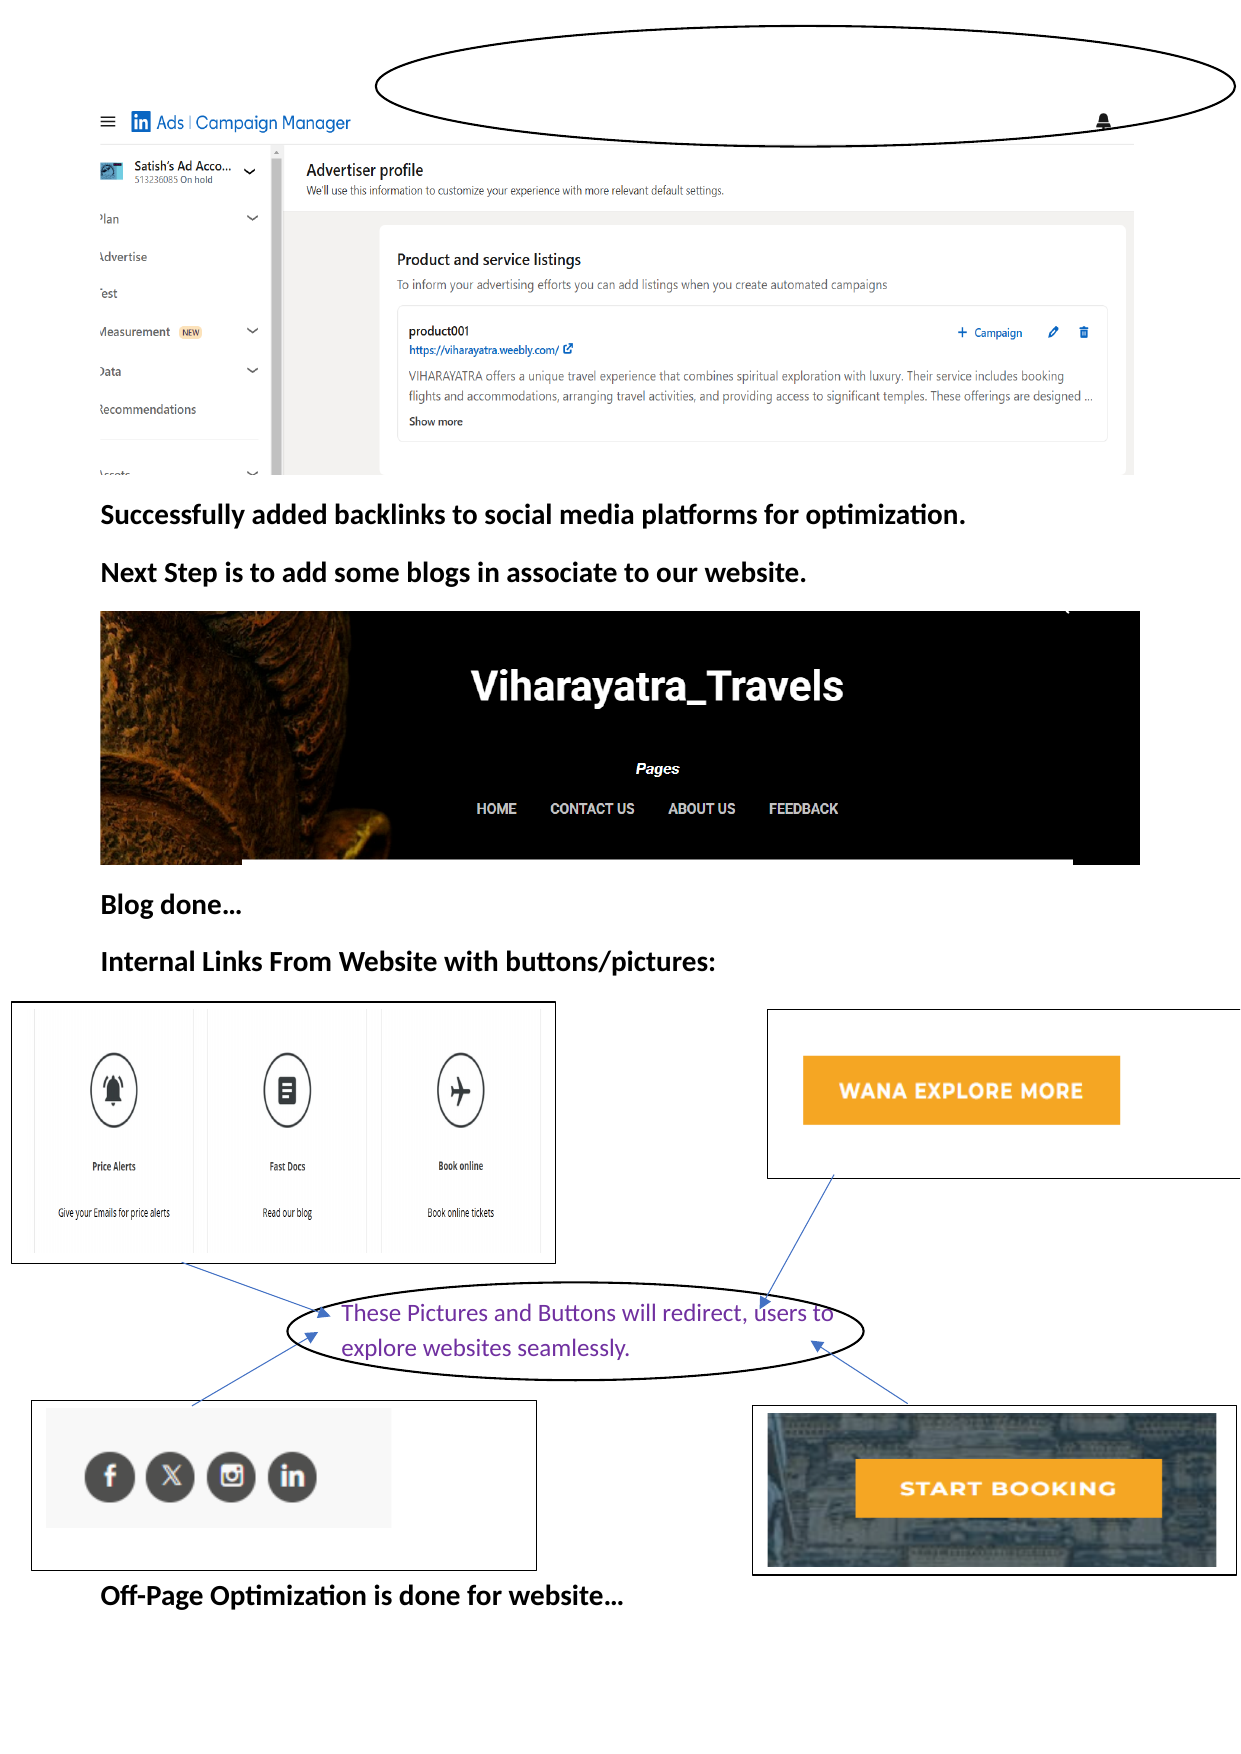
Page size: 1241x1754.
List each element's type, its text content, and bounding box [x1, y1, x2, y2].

text Internal Links From Website with buttons/pictures: [100, 943, 1140, 979]
picture [100, 100, 1134, 475]
picture [392, 100, 1134, 145]
picture [100, 611, 1140, 865]
picture [26, 1009, 542, 1253]
text Successfully added backlinks to social media platforms for optimization. [100, 496, 1140, 532]
text Blog done… [100, 886, 1140, 922]
picture [46, 1408, 392, 1528]
picture [782, 1017, 1241, 1172]
text Next Step is to add some blogs in associate to our website. [100, 554, 1140, 589]
text Off-Page Optimization is done for website… [100, 1577, 1140, 1613]
picture [767, 1413, 1217, 1567]
